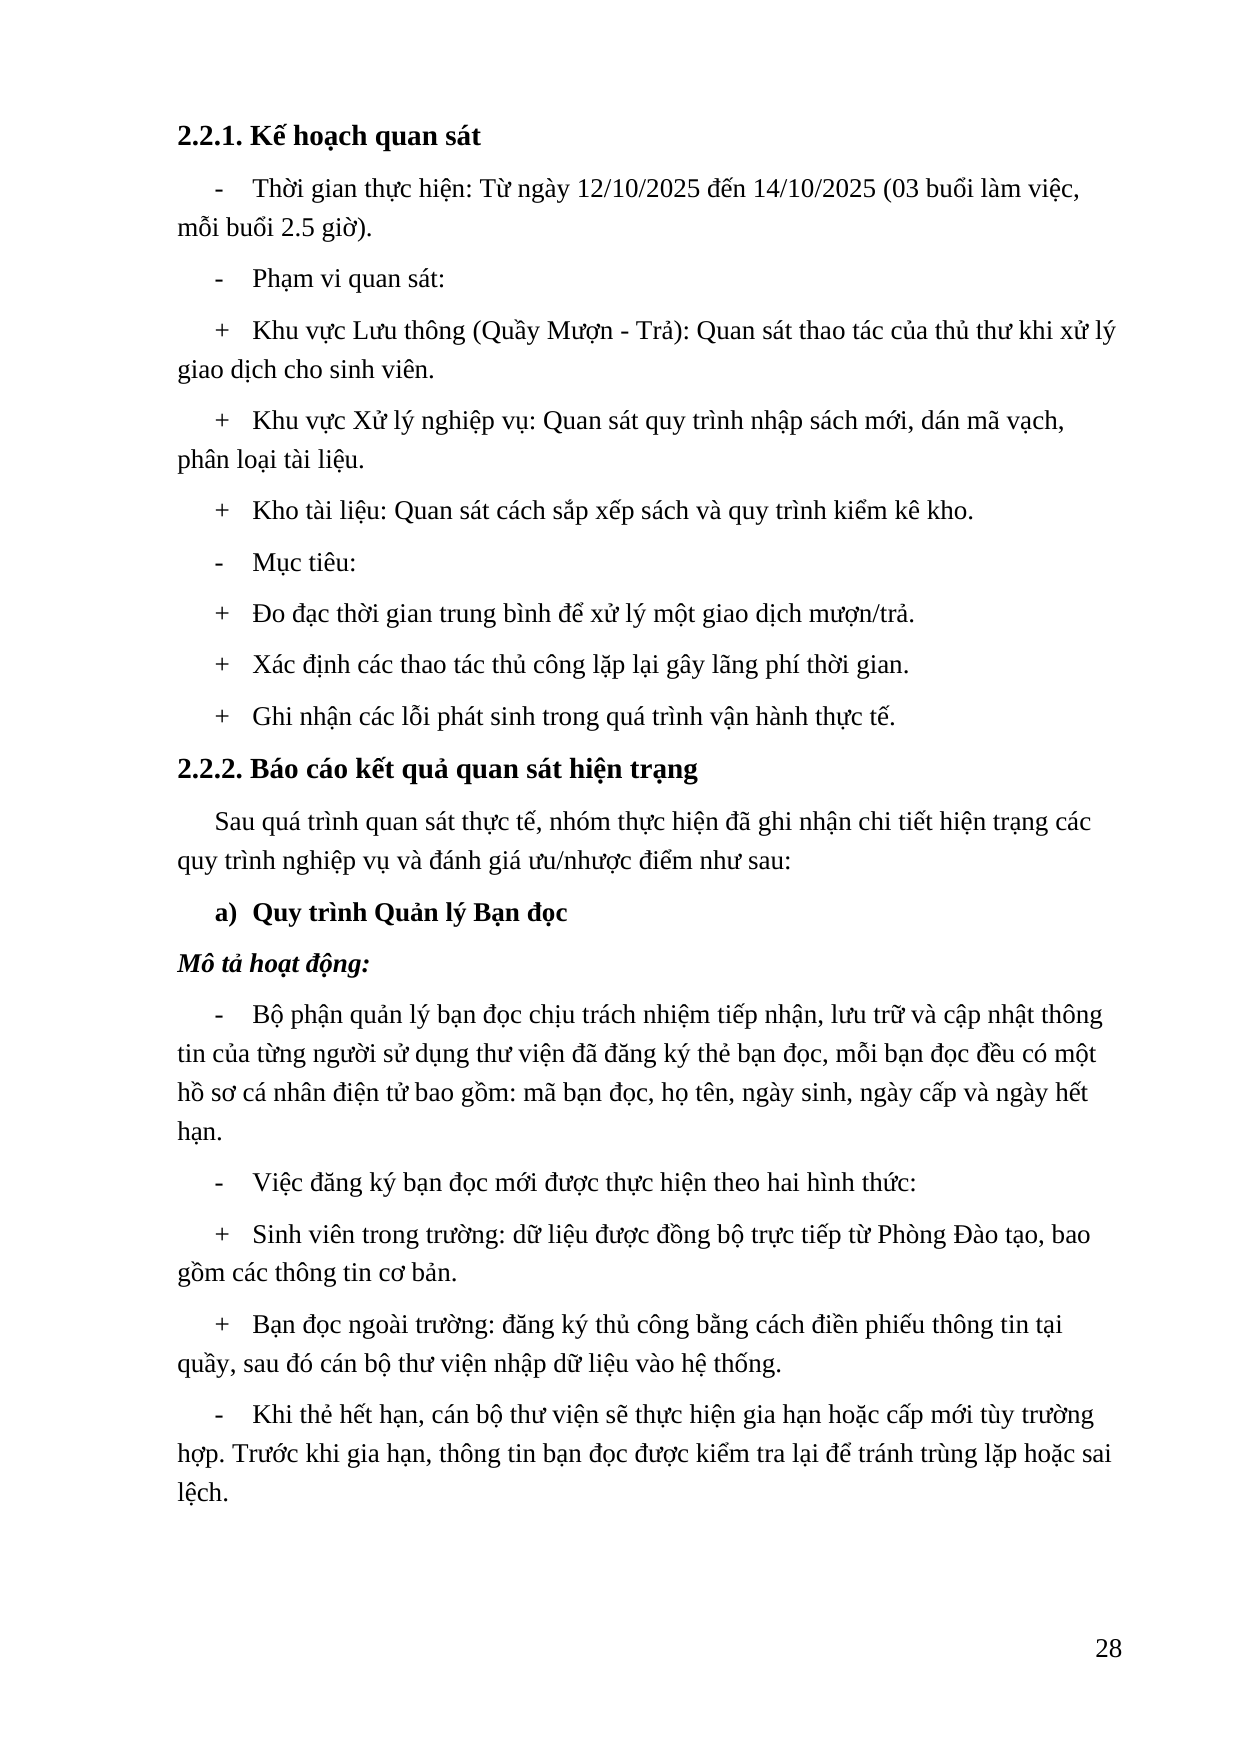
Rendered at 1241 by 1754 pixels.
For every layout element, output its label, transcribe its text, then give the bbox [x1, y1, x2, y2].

list Quy trình Quản lý Bạn đọc [214, 896, 1122, 927]
list Kho tài liệu: Quan sát cách sắp xếp sách và quy trình kiểm kê kho. [177, 494, 1122, 526]
list Việc đăng ký bạn đọc mới được thực hiện theo hai hình thức: [177, 1166, 1122, 1197]
list Sinh viên trong trường: dữ liệu được đồng bộ trực tiếp từ Phòng Đào tạo, bao gồm các thông tin cơ bản. [177, 1218, 1122, 1288]
list Khu vực Xử lý nghiệp vụ: Quan sát quy trình nhập sách mới, dán mã vạch, phân loại tài liệu. [177, 404, 1122, 474]
list Khu vực Lưu thông (Quầy Mượn - Trả): Quan sát thao tác của thủ thư khi xử lý giao dịch cho sinh viên. [177, 314, 1122, 384]
subtitle 2.2.2. Báo cáo kết quả quan sát hiện trạng [177, 751, 1122, 785]
list Khi thẻ hết hạn, cán bộ thư viện sẽ thực hiện gia hạn hoặc cấp mới tùy trường hợp. Trước khi gia hạn, thông tin bạn đọc được kiểm tra lại để tránh trùng lặp hoặc sai lệch. [177, 1398, 1122, 1507]
list Xác định các thao tác thủ công lặp lại gây lãng phí thời gian. [177, 648, 1122, 679]
list Đo đạc thời gian trung bình để xử lý một giao dịch mượn/trả. [177, 597, 1122, 628]
list Ghi nhận các lỗi phát sinh trong quá trình vận hành thực tế. [177, 700, 1122, 731]
list Mục tiêu: [177, 546, 1122, 577]
subtitle 2.2.1. Kế hoạch quan sát [177, 118, 1122, 152]
list Bộ phận quản lý bạn đọc chịu trách nhiệm tiếp nhận, lưu trữ và cập nhật thông tin của từng người sử dụng thư viện đã đăng ký thẻ bạn đọc, mỗi bạn đọc đều có một hồ sơ cá nhân điện tử bao gồm: mã bạn đọc, họ tên, ngày sinh, ngày cấp và ngày hết hạn. [177, 998, 1122, 1146]
text Sau quá trình quan sát thực tế, nhóm thực hiện đã ghi nhận chi tiết hiện trạng các quy trình nghiệp vụ và đánh giá ưu/nhược điểm như sau: [177, 806, 1122, 876]
list Phạm vi quan sát: [177, 263, 1122, 294]
text Mô tả hoạt động: [177, 947, 1122, 978]
list Thời gian thực hiện: Từ ngày 12/10/2025 đến 14/10/2025 (03 buổi làm việc, mỗi buổi 2.5 giờ). [177, 172, 1122, 242]
list Bạn đọc ngoài trường: đăng ký thủ công bằng cách điền phiếu thông tin tại quầy, sau đó cán bộ thư viện nhập dữ liệu vào hệ thống. [177, 1308, 1122, 1378]
